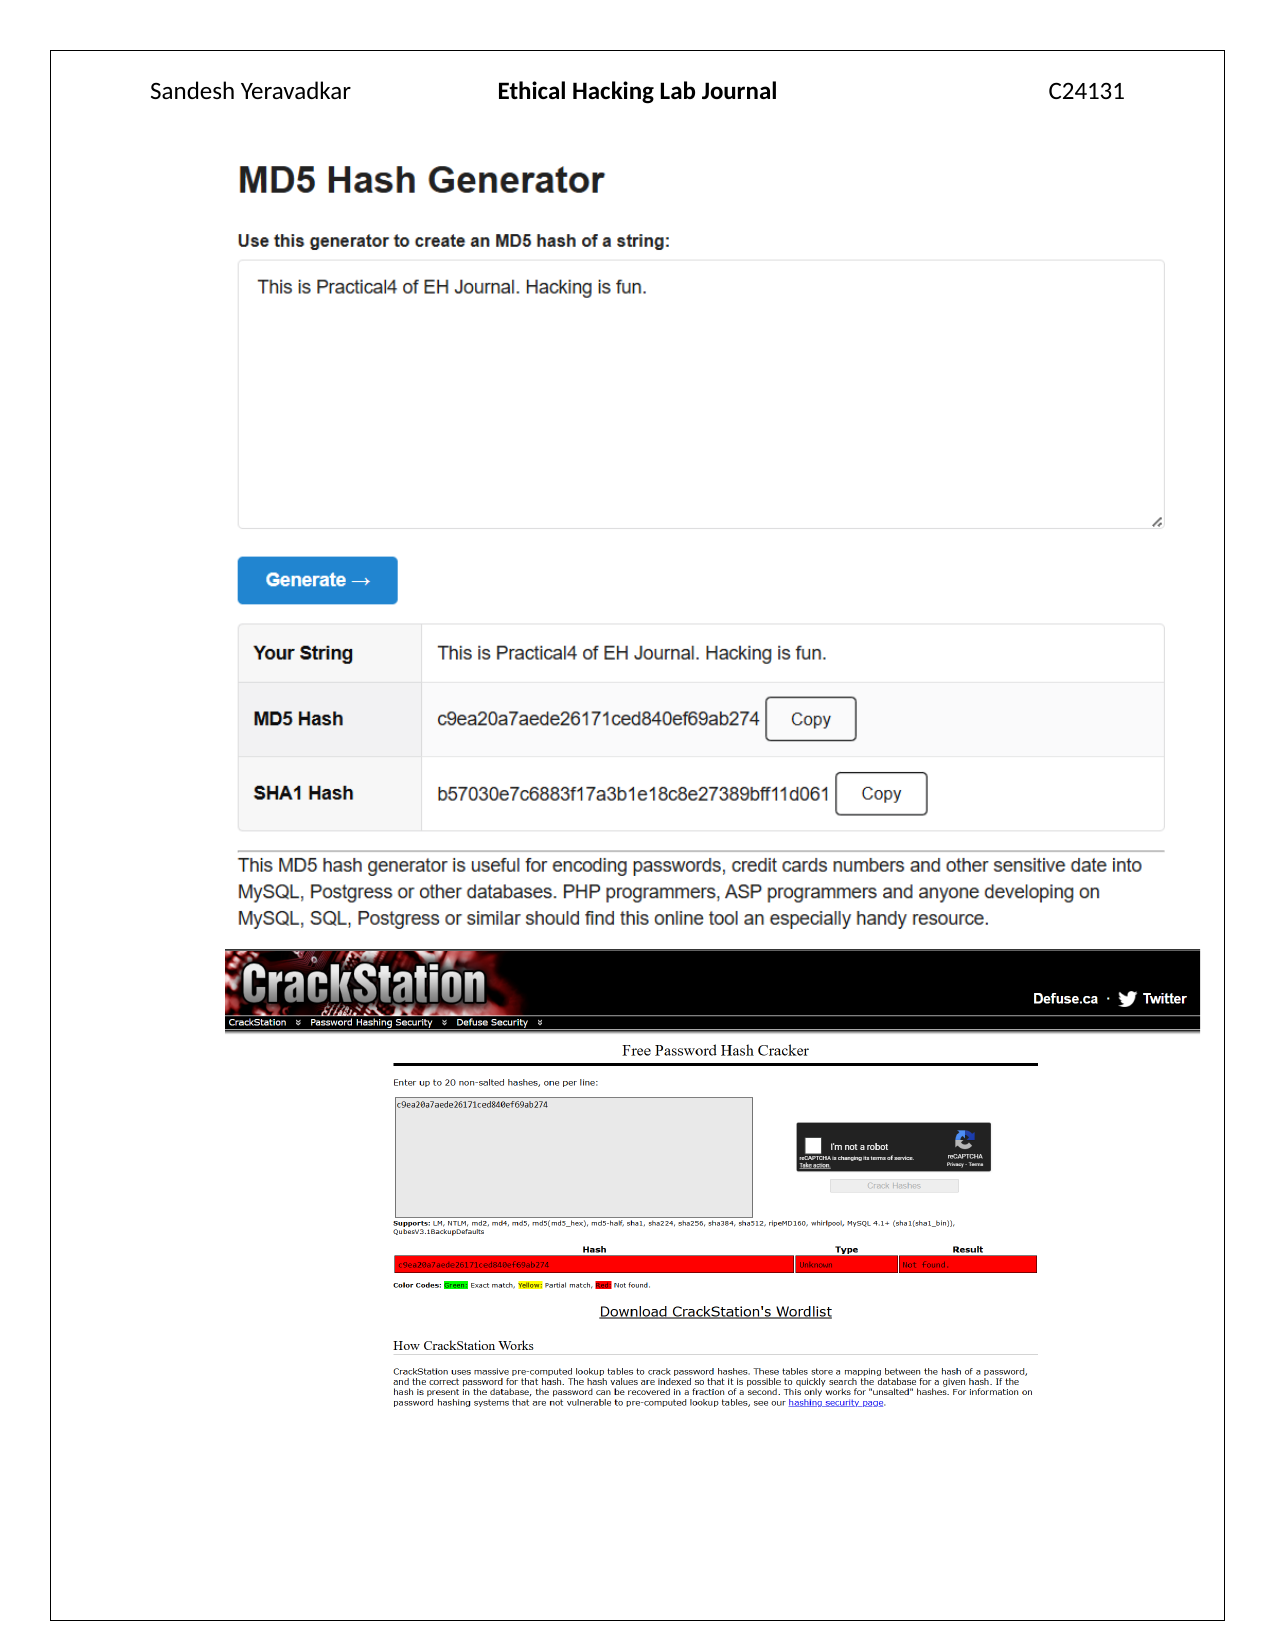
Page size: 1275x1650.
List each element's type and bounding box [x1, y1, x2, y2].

picture [225, 949, 1200, 1414]
picture [225, 145, 1200, 946]
